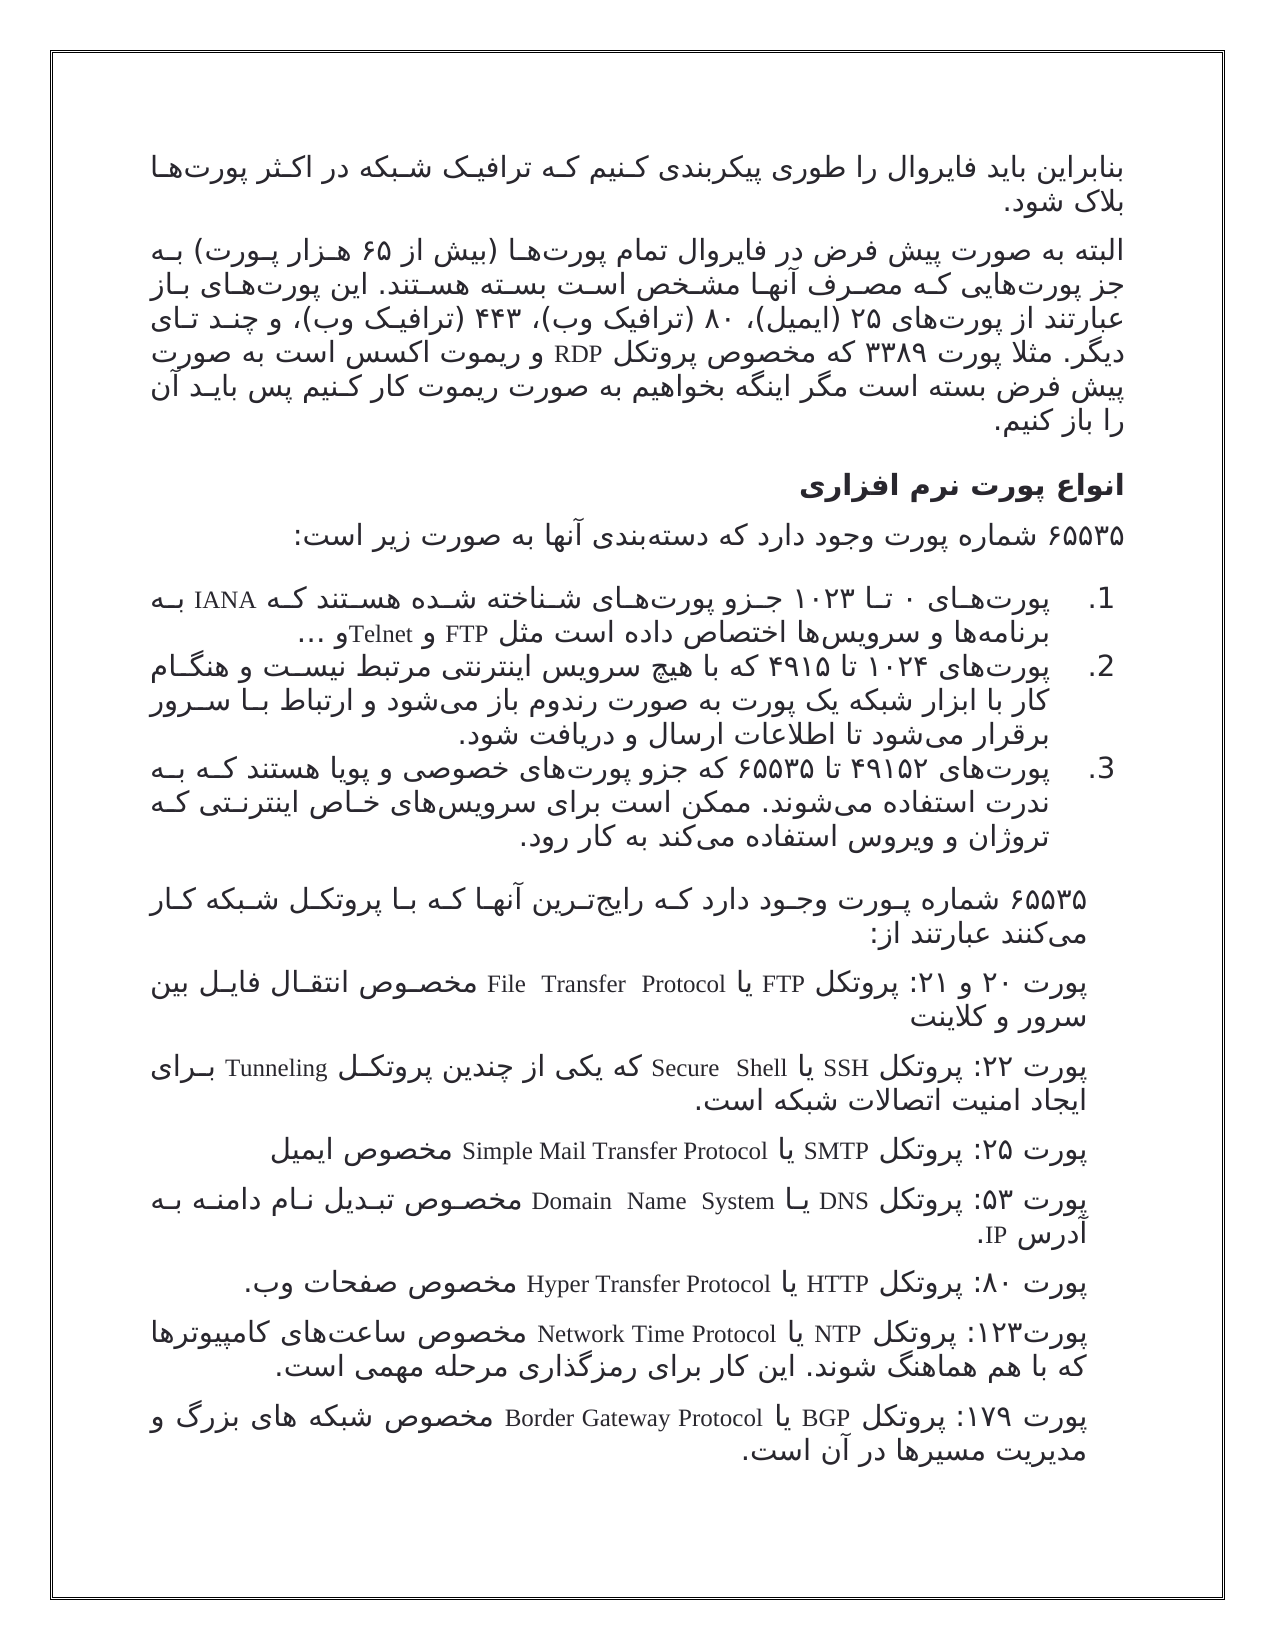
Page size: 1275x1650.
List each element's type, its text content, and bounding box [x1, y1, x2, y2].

text پورت ۲۵: پروتکل SMTP یا Simple Mail Transfer Protocol مخصوص ایمیل [150, 1133, 1087, 1167]
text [150, 150, 1125, 218]
text ۶۵۵۳۵ شماره پورت وجود دارد که دسته‌بندی آنها به صورت زیر است: [150, 518, 1125, 552]
text پورت ۲۰ و ۲۱: پروتکل FTP یا File Transfer Protocol مخصوص انتقال فایل بین سرور و کلاینت [150, 966, 1087, 1033]
text ۶۵۵۳۵ شماره پورت وجود دارد که رایج‌ترین آنها که با پروتکل شبکه کار می‌کنند عبارتند از: [150, 882, 1087, 950]
text پورت ۵۳: پروتکل DNS یا Domain Name System مخصوص تبدیل نام دامنه به آدرس IP. [150, 1182, 1087, 1250]
list پورت‌های ۴۹۱۵۲ تا ۶۵۵۳۵ که جزو پورت‌های خصوصی و پویا هستند که به ندرت استفاده می‌شوند. ممکن است برای سرویس‌های خاص اینترنتی که تروژان و ویروس استفاده می‌کند به کار رود. [150, 751, 1087, 853]
list پورت‌های ۰ تا ۱۰۲۳ جزو پورت‌های شناخته شده هستند که IANA به برنامه‌ها و سرویس‌ها اختصاص داده است مثل FTP و Telnetو … [150, 581, 1087, 649]
text پورت ۲۲: پروتکل SSH یا Secure Shell که یکی از چندین پروتکل Tunneling برای ایجاد امنیت اتصالات شبکه است. [150, 1049, 1087, 1117]
text البته به صورت پیش فرض در فایروال تمام پورت‌ها (بیش از ۶۵ هزار پورت) به جز پورت‌هایی که مصرف آنها مشخص است بسته هستند. این پورت‌های باز عبارتند از پورت‌های ۲۵ (ایمیل)، ۸۰ (ترافیک وب)، ۴۴۳ (ترافیک وب)، و چند تای دیگر. مثلا پورت ۳۳۸۹ که مخصوص پروتکل RDP و ریموت اکسس است به صورت پیش فرض بسته است مگر اینگه بخواهیم به صورت ریموت کار کنیم پس باید آن را باز کنیم. [150, 233, 1125, 437]
text پورت ۸۰: پروتکل HTTP یا Hyper Transfer Protocol مخصوص صفحات وب. [150, 1266, 1087, 1300]
list پورت‌های ۱۰۲۴ تا ۴۹۱۵ که با هیچ سرویس اینترنتی مرتبط نیست و هنگام کار با ابزار شبکه یک پورت به صورت رندوم باز می‌شود و ارتباط با سرور برقرار می‌شود تا اطلاعات ارسال و دریافت شود. [150, 649, 1087, 751]
subtitle انواع پورت نرم افزاری [150, 468, 1125, 502]
text پورت۱۲۳: پروتکل NTP یا Network Time Protocol مخصوص ساعت‌های کامپیوترها که با هم هماهنگ شوند. این کار برای رمزگذاری مرحله مهمی است. [150, 1315, 1087, 1383]
text پورت ۱۷۹: پروتکل BGP یا Border Gateway Protocol مخصوص شبکه های بزرگ و مدیریت مسیرها در آن است. [150, 1399, 1087, 1467]
